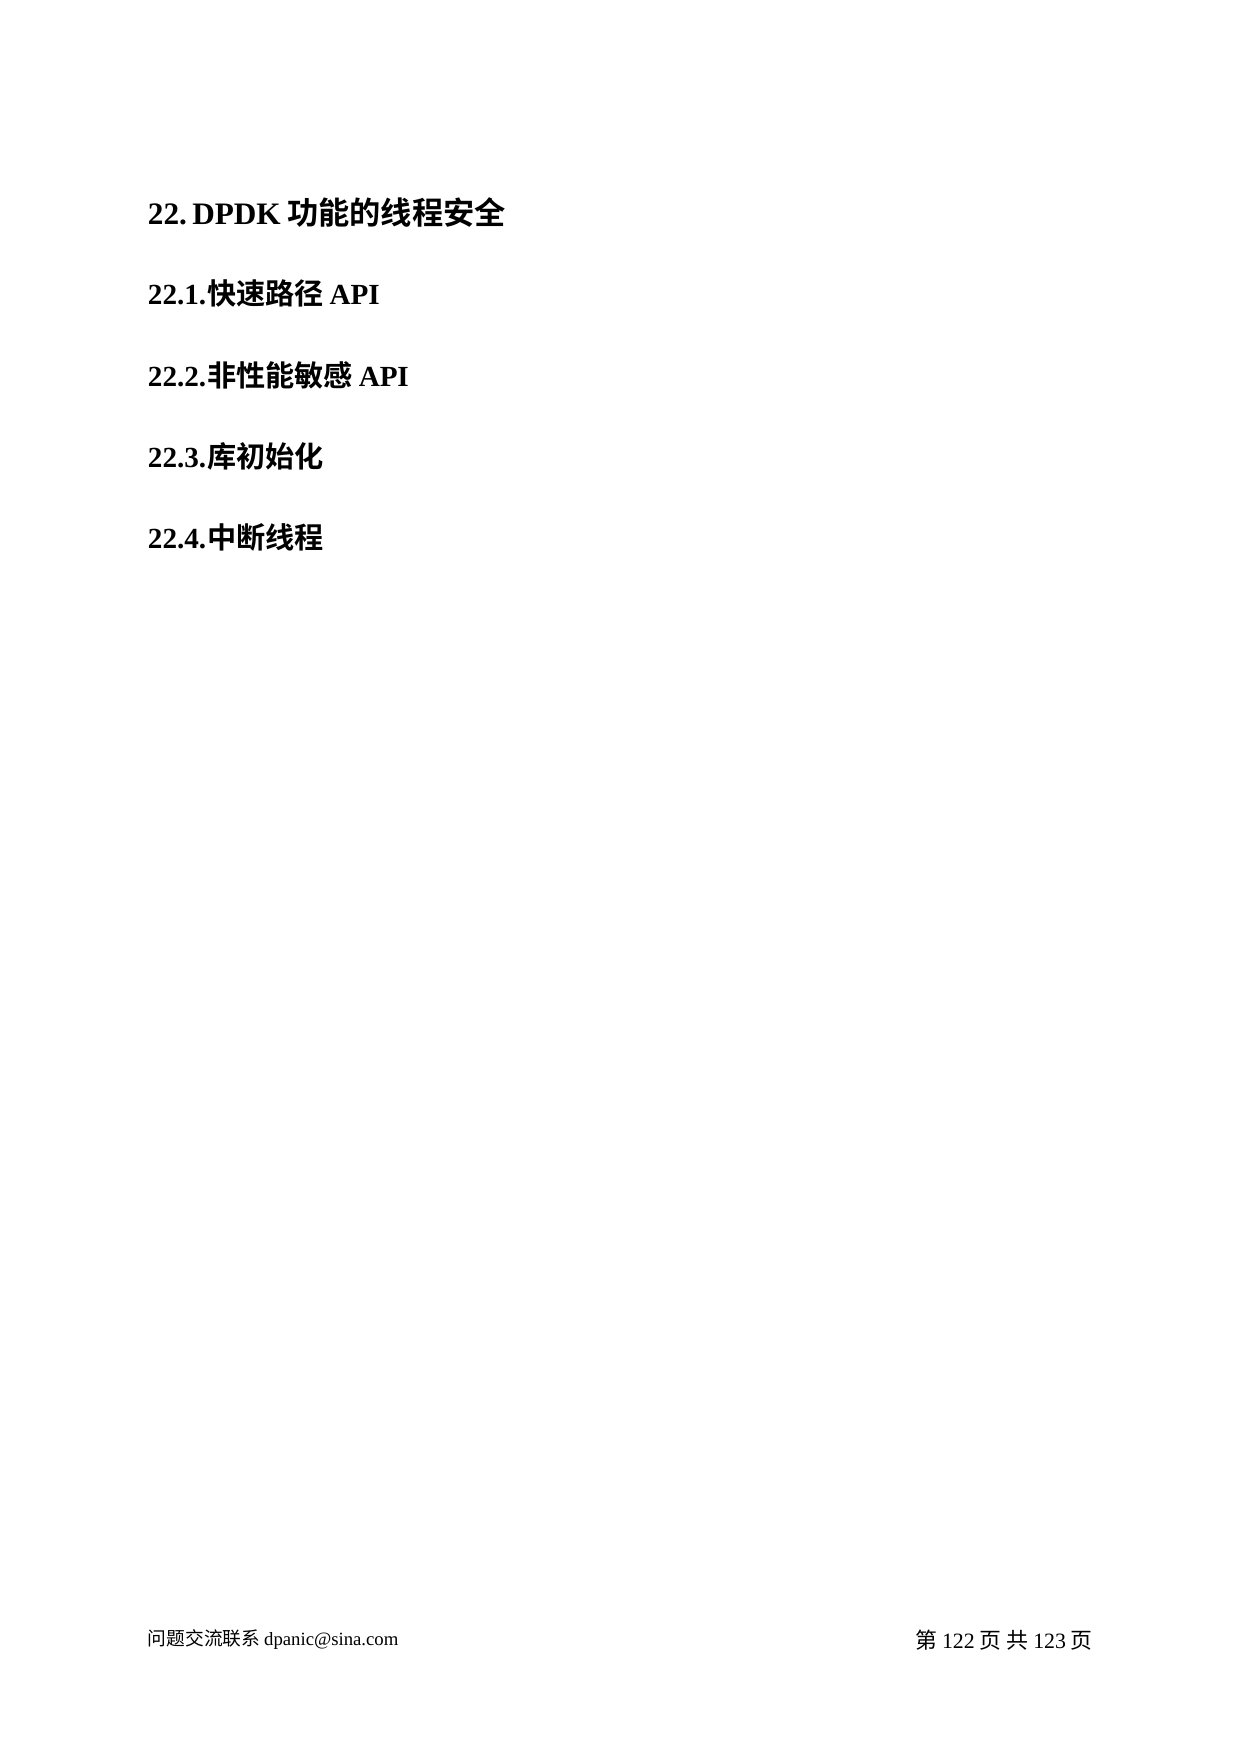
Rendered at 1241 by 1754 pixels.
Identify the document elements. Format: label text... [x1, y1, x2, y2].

subtitle 非性能敏感API [148, 341, 1092, 406]
subtitle DPDK功能的线程安全 [148, 178, 1092, 243]
subtitle 库初始化 [148, 422, 1092, 487]
subtitle 中断线程 [148, 503, 1092, 568]
subtitle 快速路径API [148, 259, 1092, 324]
